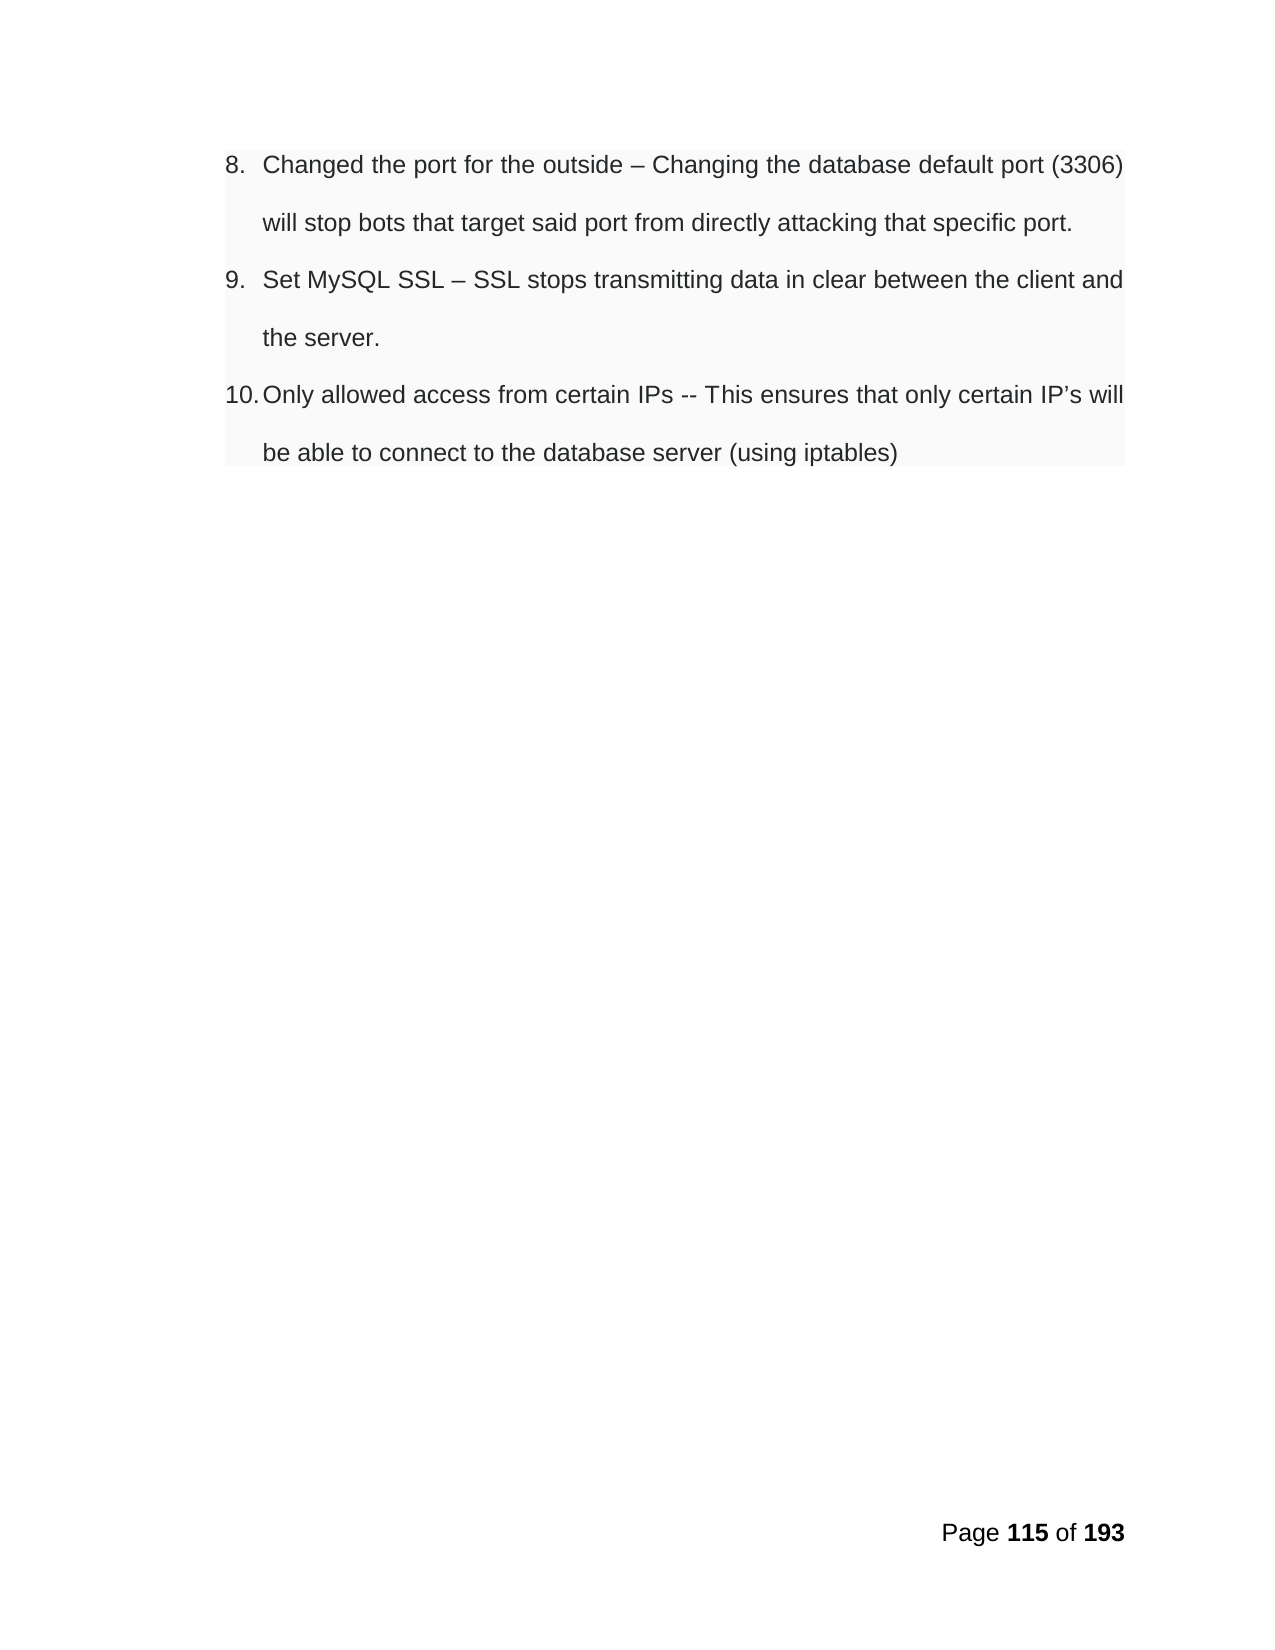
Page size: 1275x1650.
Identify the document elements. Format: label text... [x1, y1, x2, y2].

list Set MySQL SSL – SSL stops transmitting data in clear between the client and the server. [225, 265, 1125, 351]
list Changed the port for the outside – Changing the database default port (3306) will stop bots that target said port from directly attacking that specific port. [225, 150, 1125, 236]
list Only allowed access from certain IPs -- This ensures that only certain IP’s will be able to connect to the database server (using iptables) [225, 380, 1125, 466]
